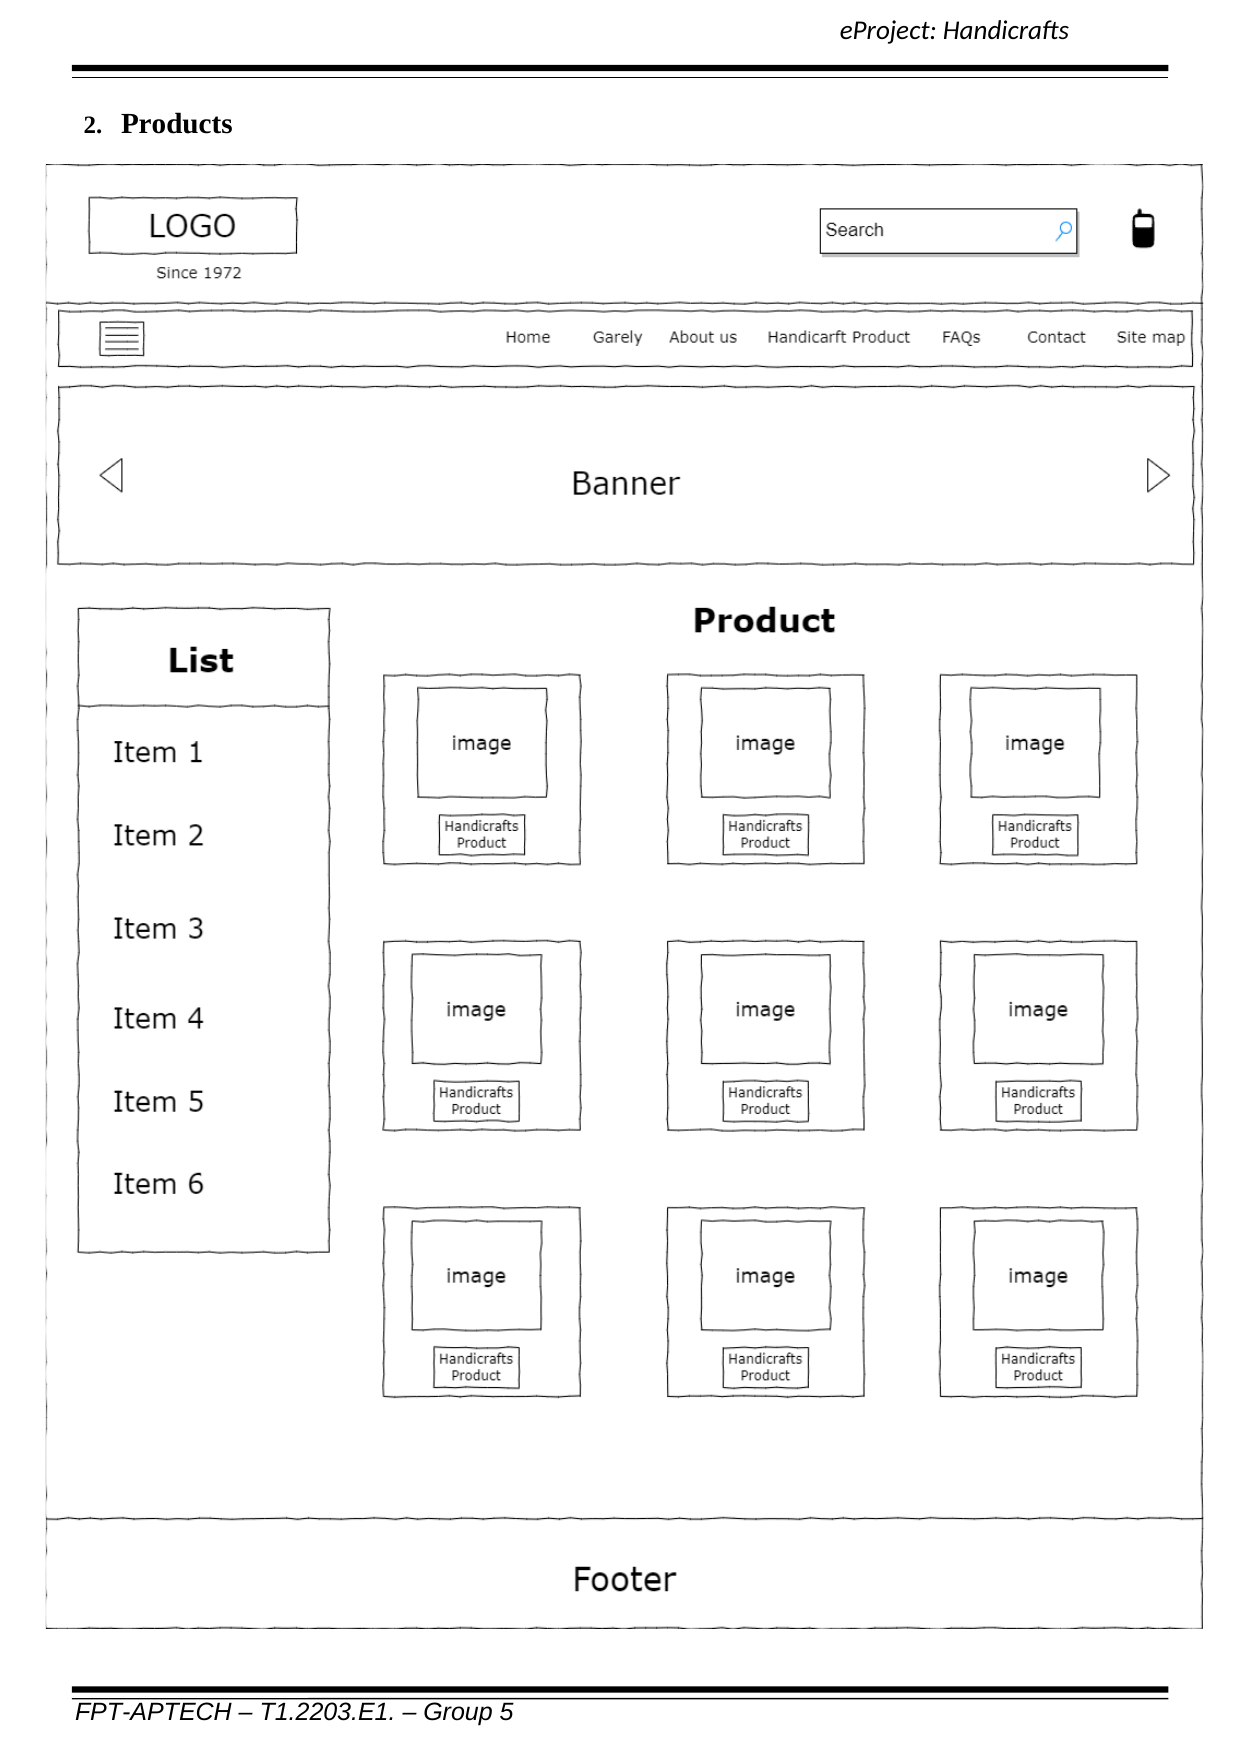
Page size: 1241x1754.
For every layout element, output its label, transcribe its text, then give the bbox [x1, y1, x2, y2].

picture [45, 164, 1204, 1629]
list Products [83, 106, 1168, 140]
